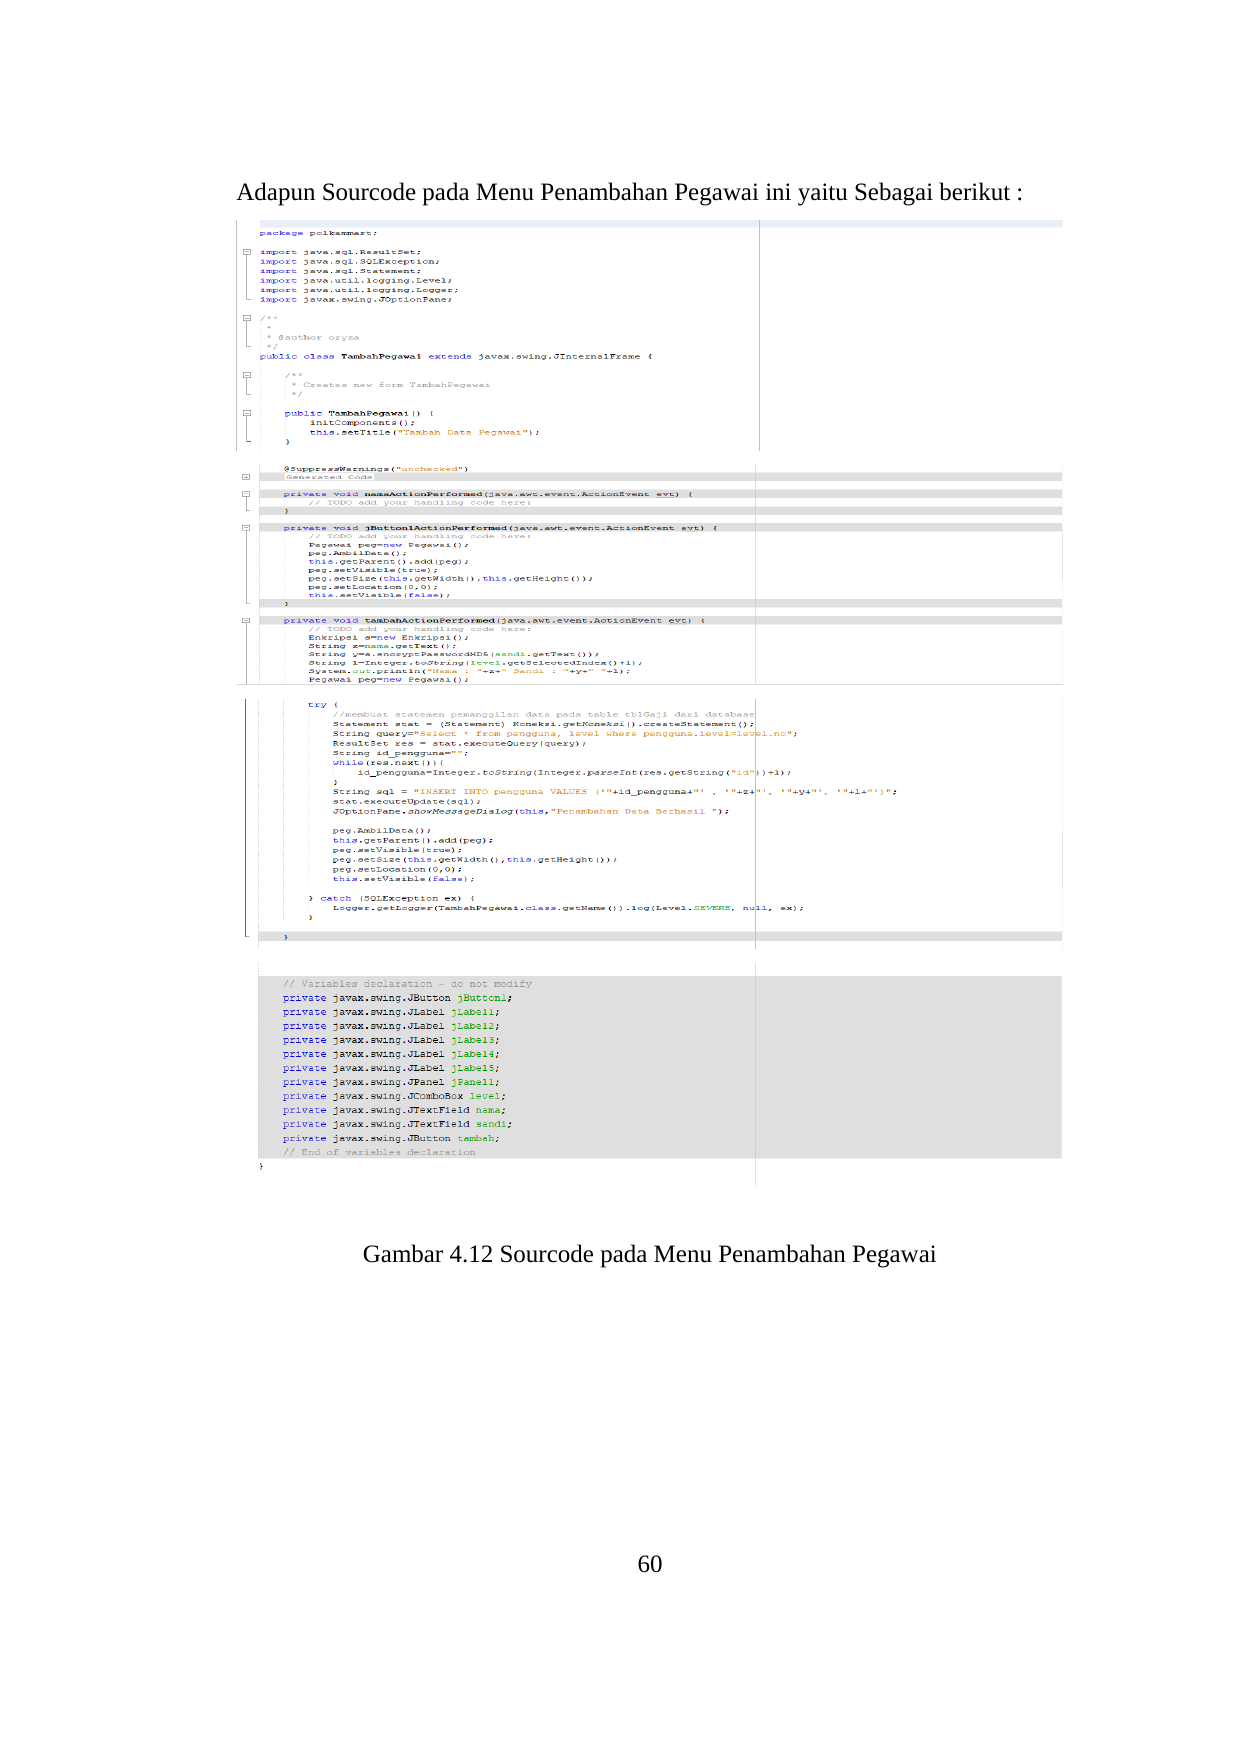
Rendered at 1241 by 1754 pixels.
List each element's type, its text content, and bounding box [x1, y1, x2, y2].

picture [236, 220, 1063, 451]
picture [236, 963, 1062, 1226]
picture [236, 464, 1063, 685]
text Adapun Sourcode pada Menu Penambahan Pegawai ini yaitu Sebagai berikut : [236, 177, 1063, 206]
picture [236, 699, 1063, 949]
list Gambar 4.12 Sourcode pada Menu Penambahan Pegawai [236, 1239, 1063, 1268]
